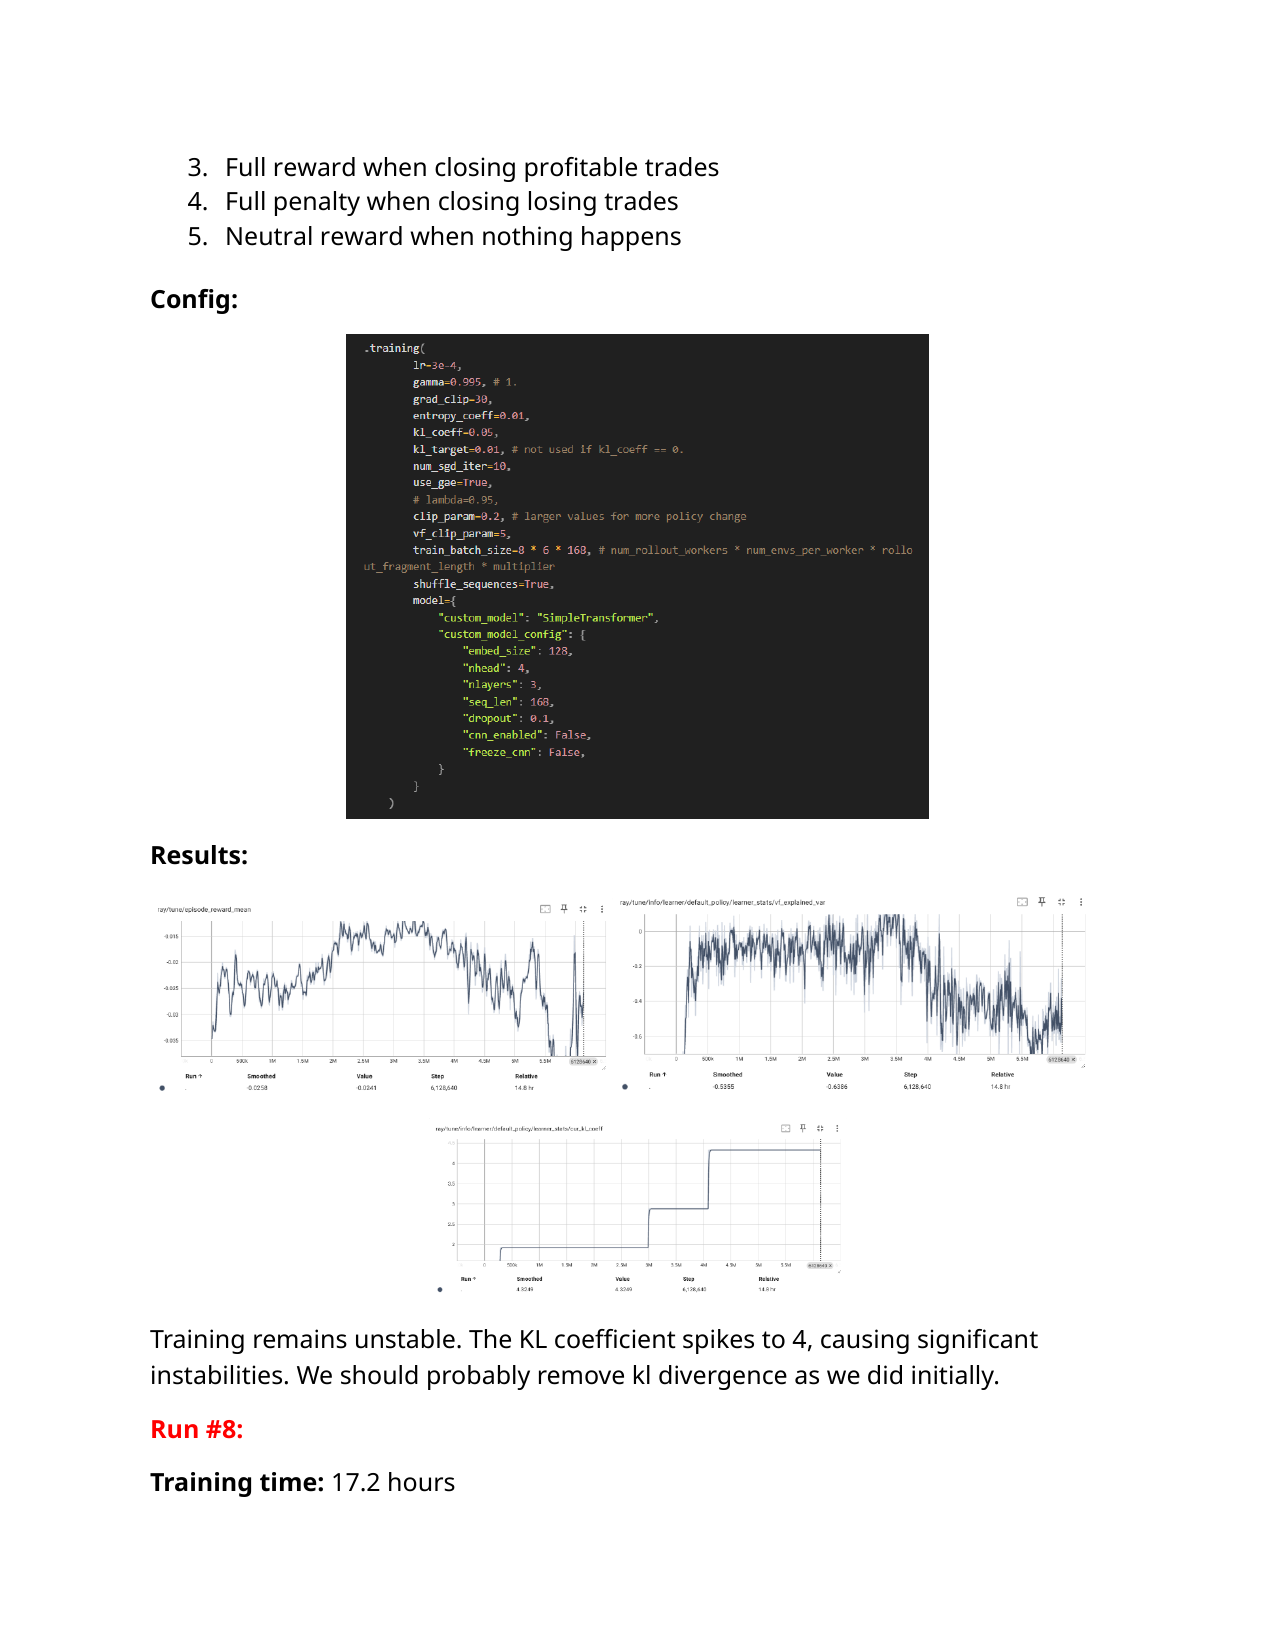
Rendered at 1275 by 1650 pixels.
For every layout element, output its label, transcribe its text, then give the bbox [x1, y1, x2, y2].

list Full reward when closing profitable trades [187, 150, 1125, 184]
text Training remains unstable. The KL coefficient spikes to 4, causing significant instabilities. We should probably remove kl divergence as we did initially. [150, 1321, 1125, 1392]
text Results: [150, 838, 1125, 872]
list Full penalty when closing losing trades [187, 184, 1125, 218]
text Config: [150, 281, 1125, 315]
list Neutral reward when nothing happens [187, 218, 1125, 252]
picture [150, 891, 1092, 1100]
text Training time: 17.2 hours [150, 1465, 1125, 1499]
picture [346, 334, 929, 819]
picture [429, 1118, 847, 1303]
text Run #8: [150, 1411, 1125, 1446]
